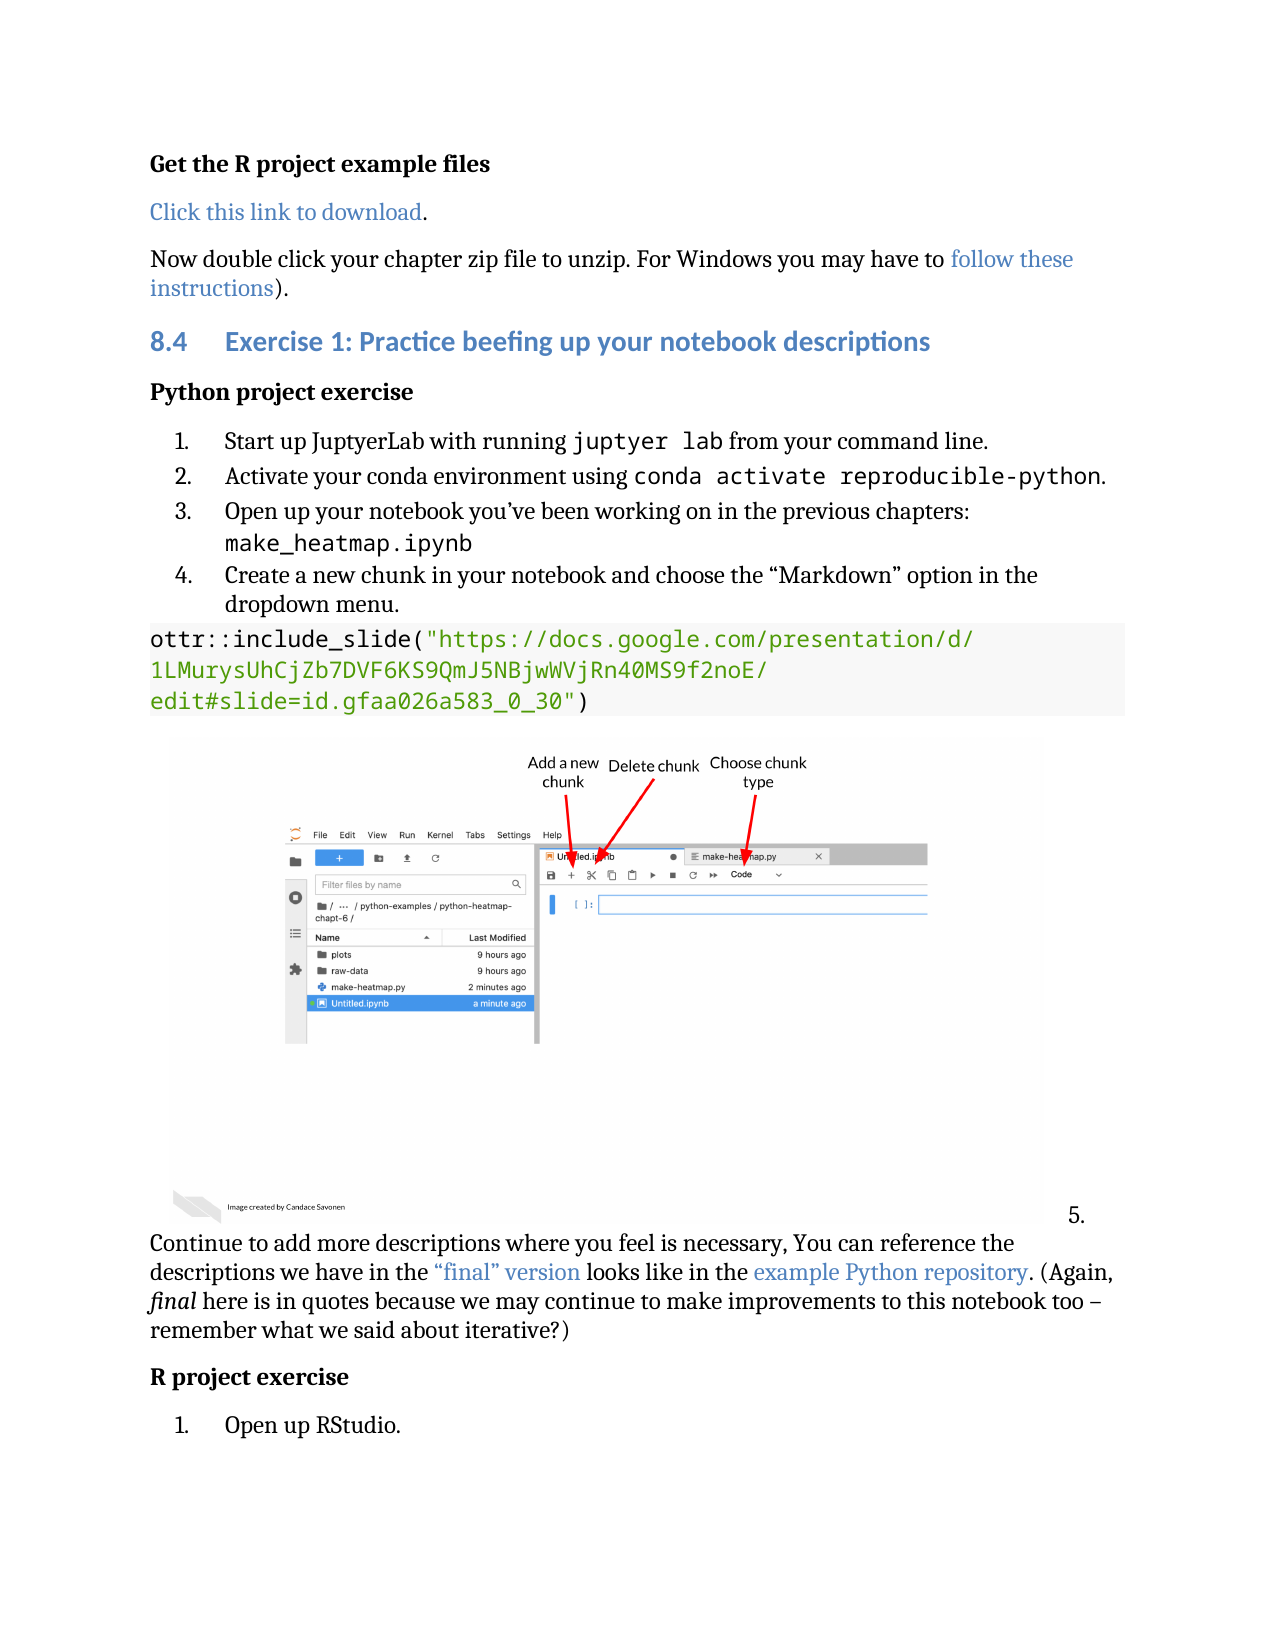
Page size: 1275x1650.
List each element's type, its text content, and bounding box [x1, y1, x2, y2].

text Click this link to download. [150, 197, 1125, 226]
subtitle 8.4 Exercise 1: Practice beefing up your notebook descriptions [150, 323, 1125, 359]
text ottr::include_slide("https://docs.google.com/presentation/d/1LMurysUhCjZb7DVF6KS9QmJ5NBjwWVjRn40MS9f2noE/edit#slide=id.gfaa026a583_0_30") [590, 623, 1125, 716]
picture [168, 737, 1044, 1224]
list Create a new chunk in your notebook and choose the “Markdown” option in the dropdown menu. [175, 561, 1125, 619]
list Open up your notebook you’ve been working on in the previous chapters: make_heatmap.ipynb [175, 495, 1125, 558]
text Python project exercise [150, 378, 1125, 406]
list Open up RStudio. [175, 1411, 1125, 1439]
text Get the R project example files [150, 150, 1125, 179]
list Start up JuptyerLab with running juptyer lab from your command line. [175, 425, 1125, 456]
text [150, 245, 1125, 302]
list Activate your conda environment using conda activate reproducible-python. [175, 460, 1125, 491]
text R project exercise [150, 1363, 1125, 1392]
